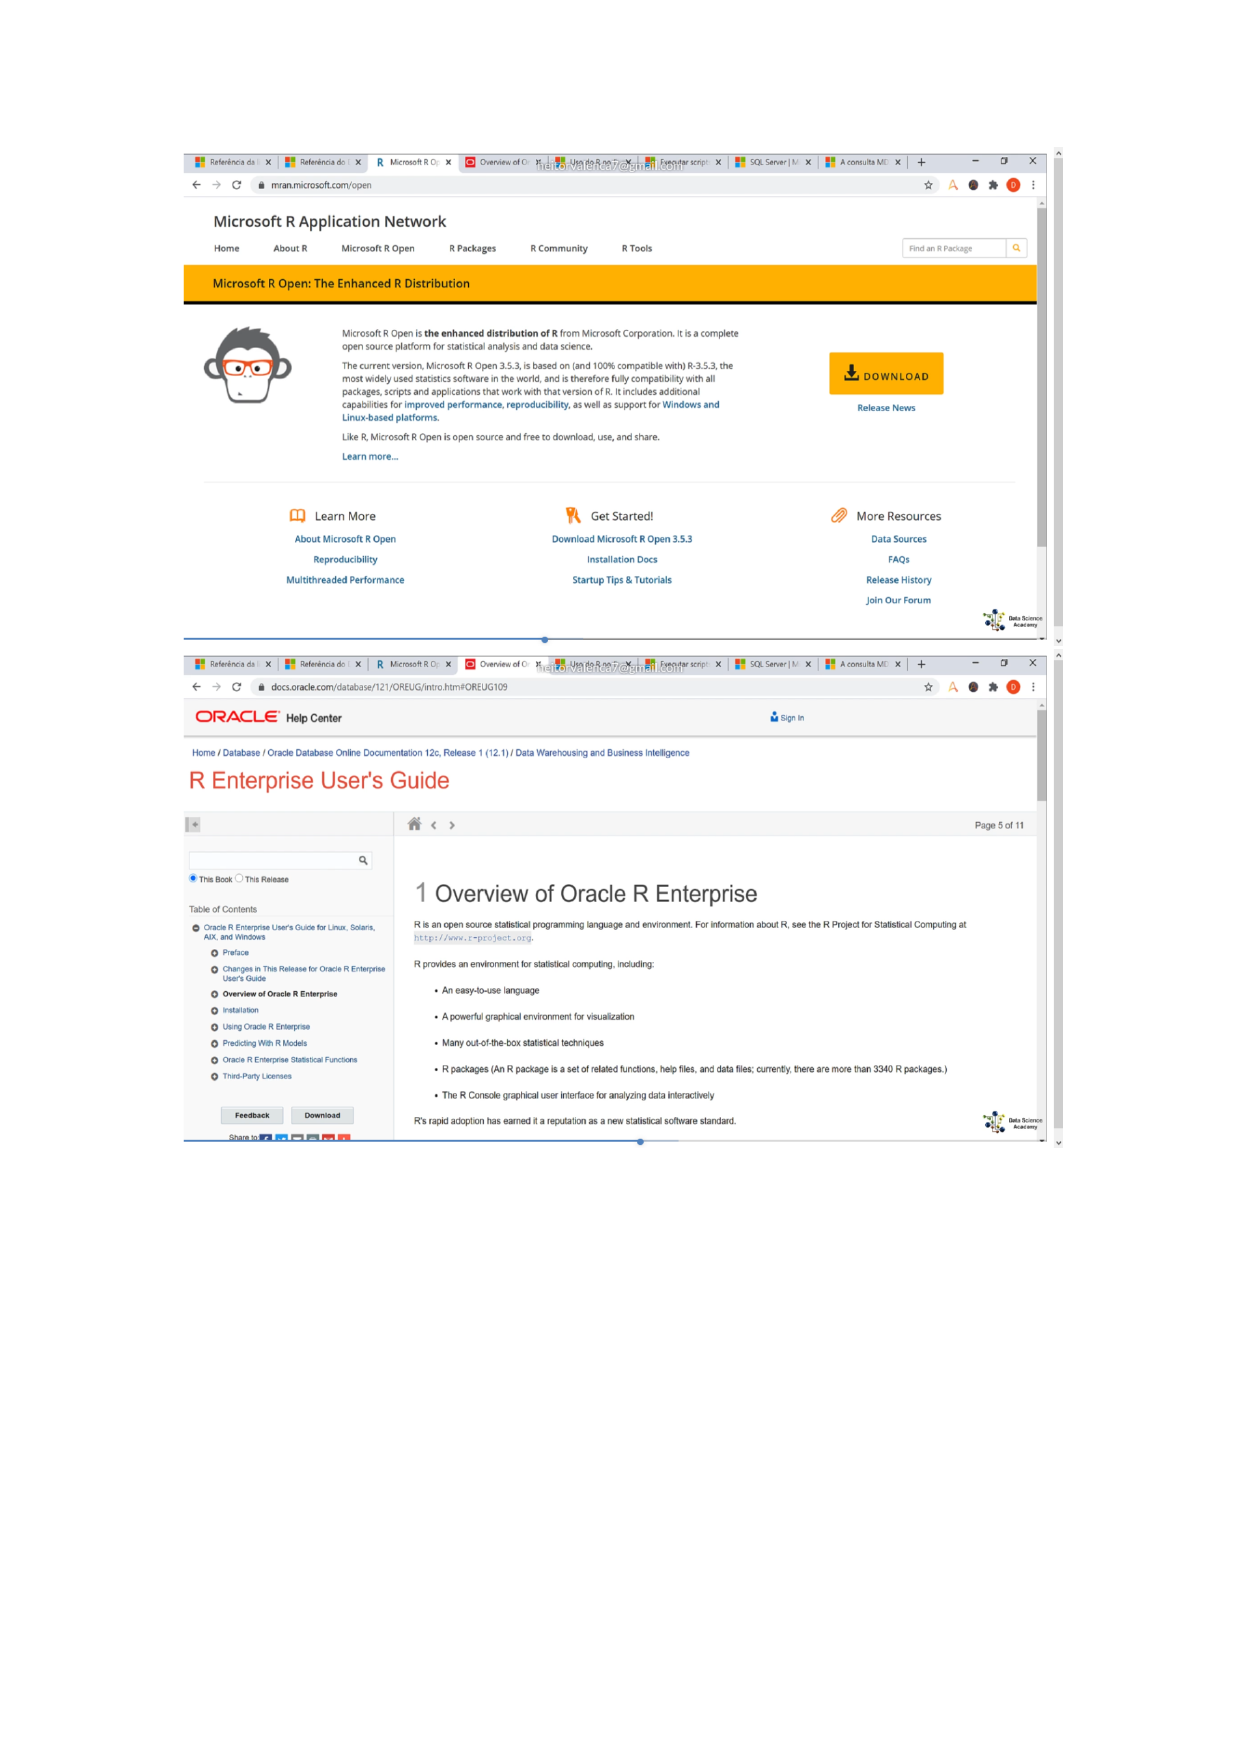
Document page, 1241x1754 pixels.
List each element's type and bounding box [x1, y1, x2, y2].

picture [177, 649, 1063, 1148]
picture [177, 147, 1063, 646]
